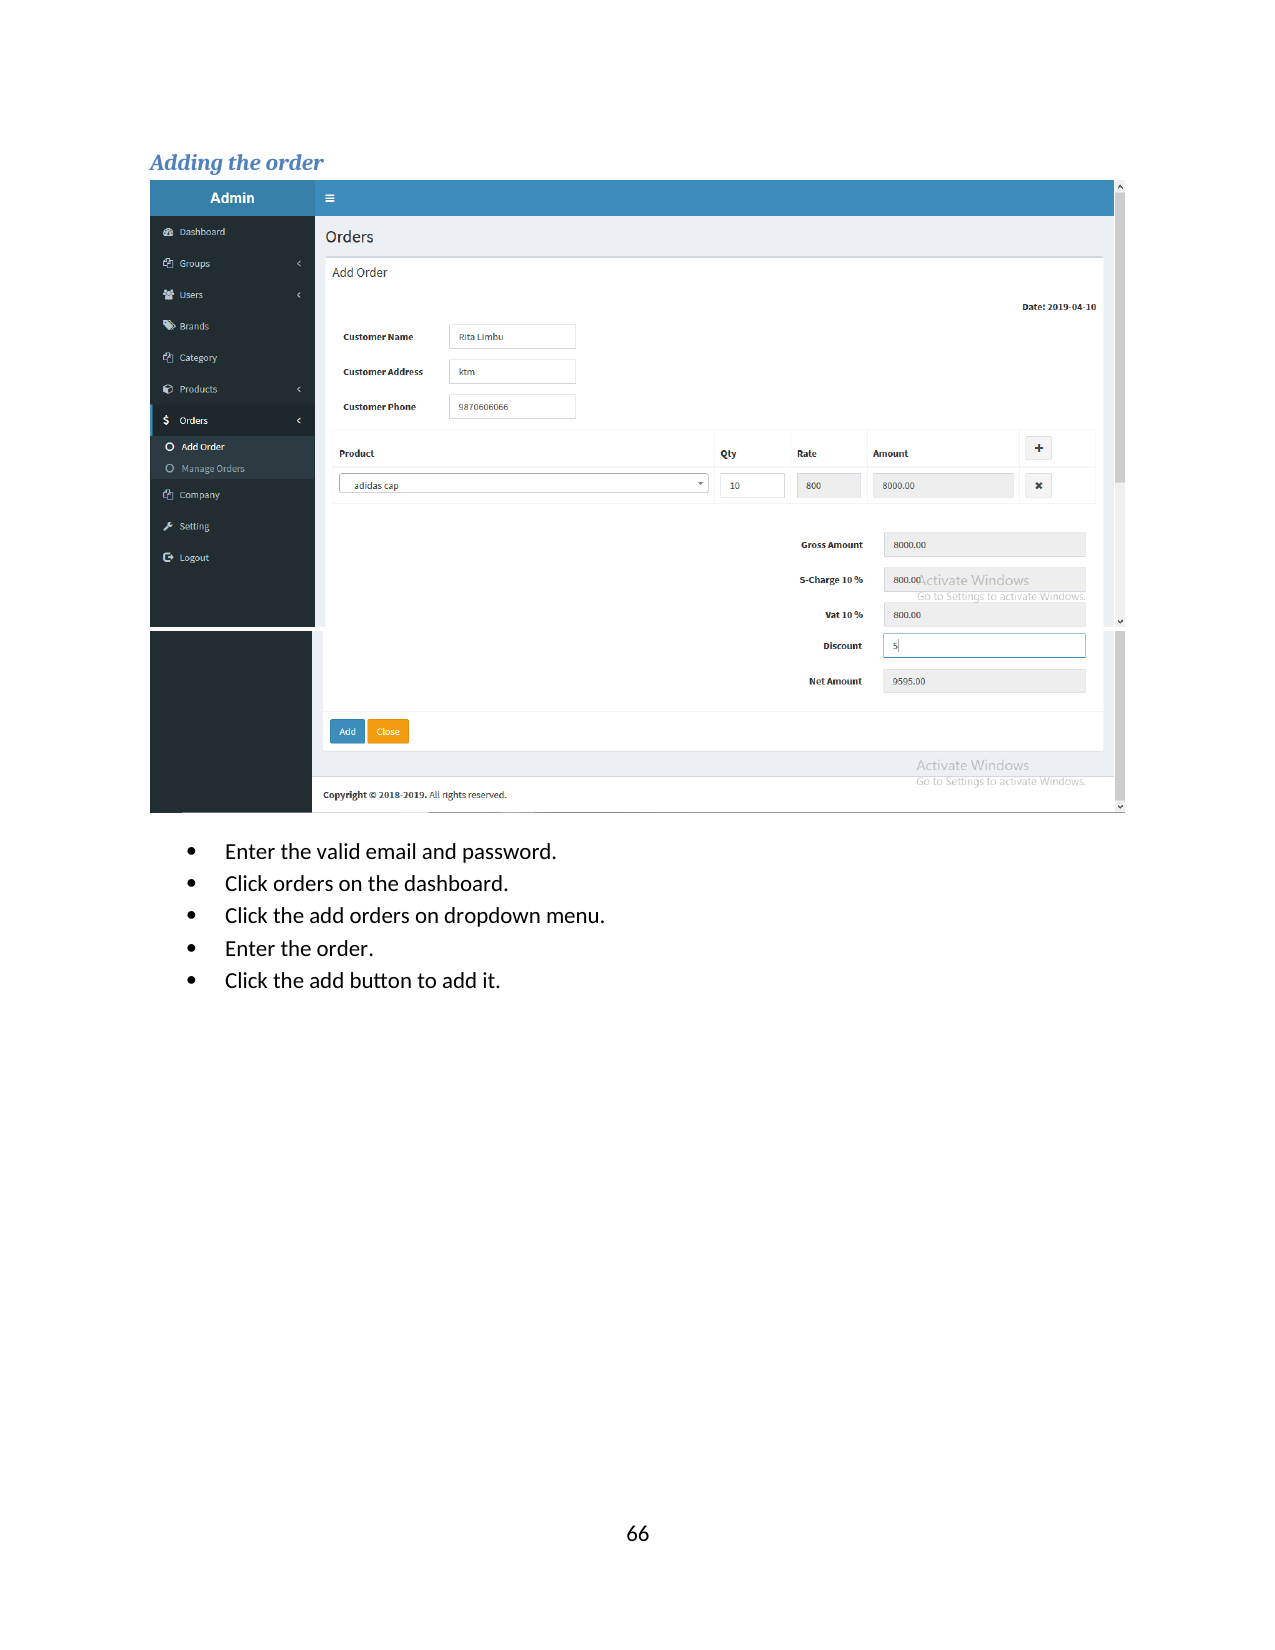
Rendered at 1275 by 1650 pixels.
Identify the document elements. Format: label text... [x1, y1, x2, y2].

list Click the add button to add it. [187, 966, 1125, 994]
list Enter the valid email and password. [187, 837, 1125, 865]
picture [150, 180, 1125, 627]
list Enter the order. [187, 934, 1125, 962]
list Click orders on the dashboard. [187, 869, 1125, 897]
list Click the add orders on dropdown menu. [187, 902, 1125, 930]
picture [150, 631, 1125, 813]
subtitle Adding the order [150, 150, 1125, 176]
